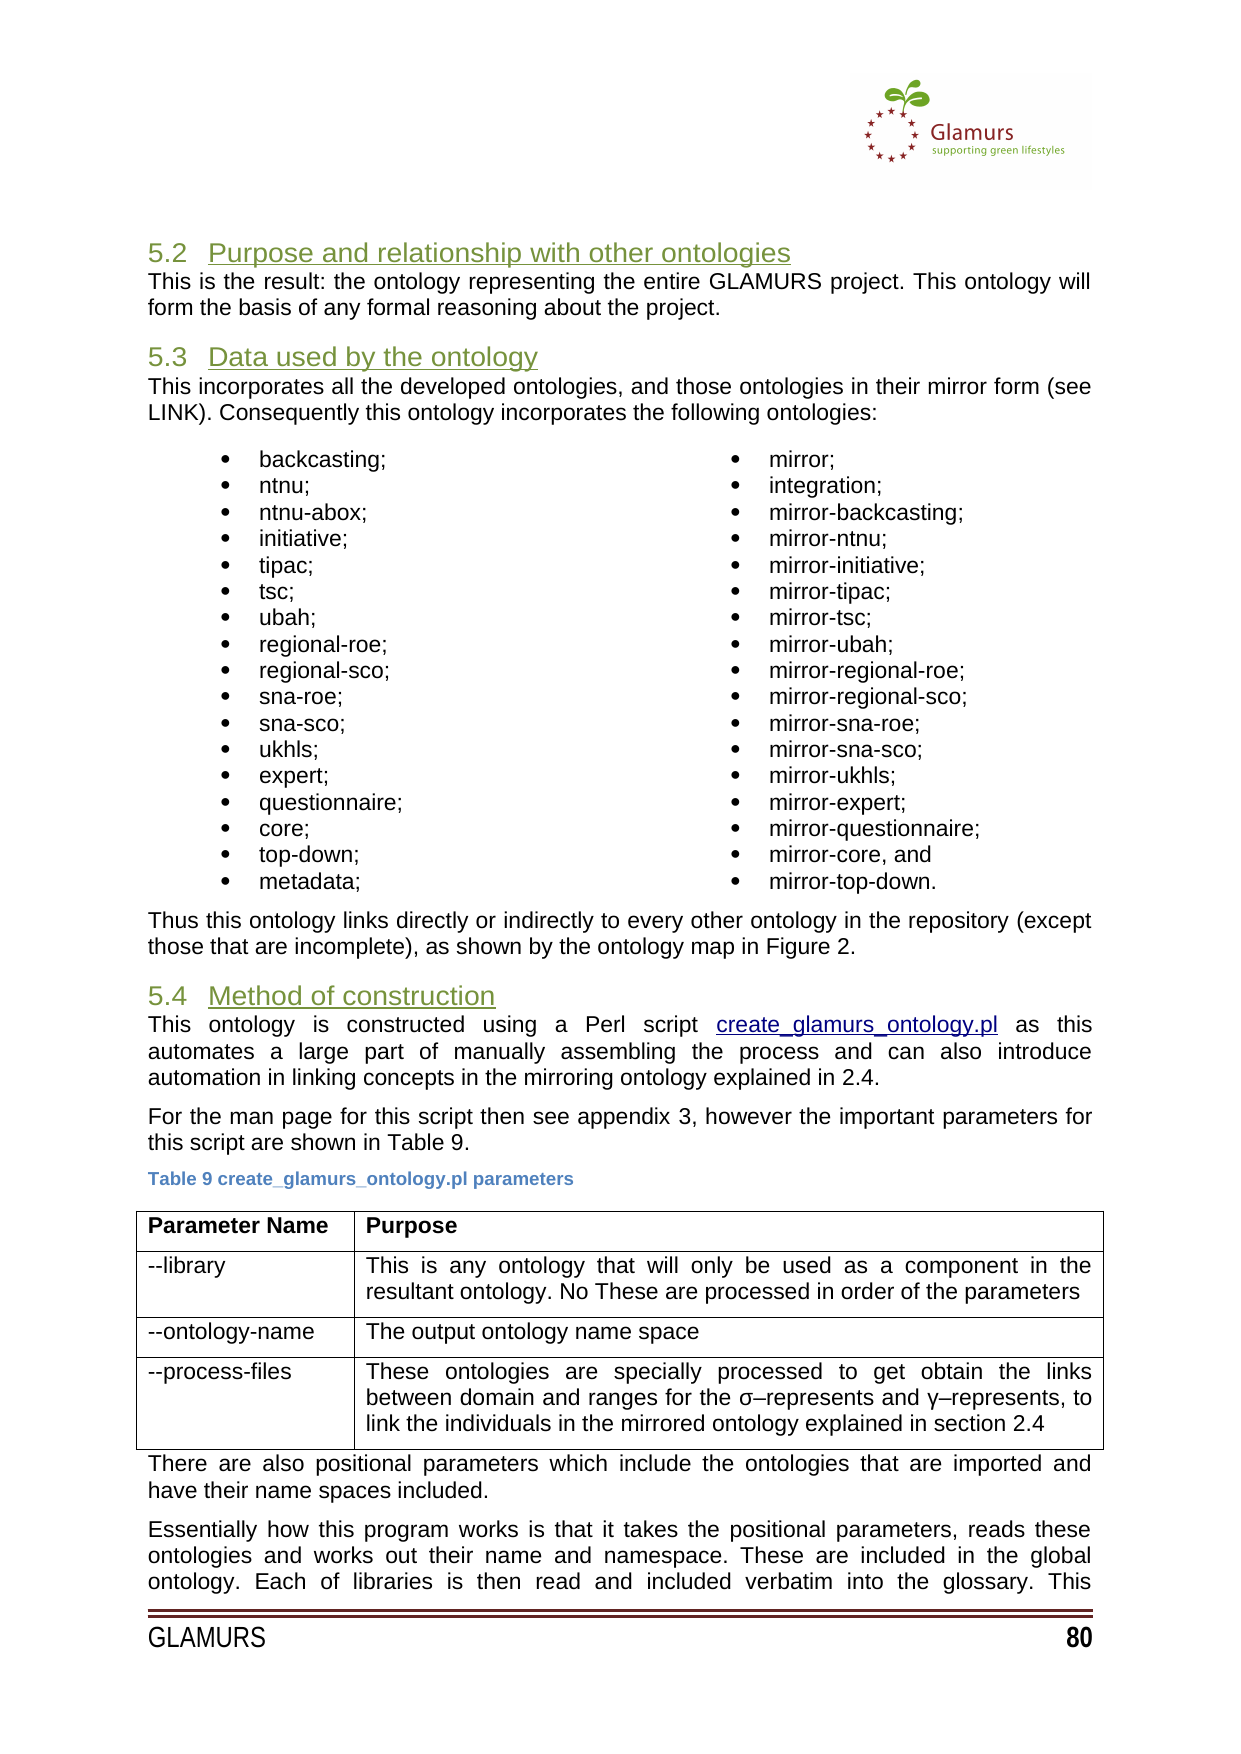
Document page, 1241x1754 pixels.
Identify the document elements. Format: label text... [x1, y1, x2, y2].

table_cell --process-files [137, 1358, 354, 1449]
table_header Parameter Name [137, 1212, 354, 1251]
text tipac; [221, 552, 583, 578]
text mirror-top-down. [731, 868, 1093, 894]
table_cell These ontologies are specially processed to get obtain the links between domain and ranges for the σ–represents and γ–represents, to link the individuals in the mirrored ontology explained in section 2.4 [355, 1358, 1103, 1449]
table_cell --library [137, 1252, 354, 1317]
text mirror-expert; [731, 789, 1093, 815]
text tsc; [221, 578, 583, 604]
text mirror-questionnaire; [731, 815, 1093, 841]
table_cell --ontology-name [137, 1318, 354, 1357]
table_cell This is any ontology that will only be used as a component in the resultant ontology. No These are processed in order of the parameters [355, 1252, 1103, 1317]
text core; [221, 815, 583, 841]
text sna-sco; [221, 710, 583, 736]
text mirror-tsc; [731, 604, 1093, 631]
table_header Purpose [355, 1212, 1103, 1251]
text top-down; [221, 841, 583, 868]
text This ontology is constructed using a Perl script create_glamurs_ontology.pl as this automates a large part of manually assembling the process and can also introduce automation in linking concepts in the mirroring ontology explained in 2.4. [148, 1011, 1093, 1091]
text mirror-initiative; [731, 552, 1093, 578]
text backcasting; [221, 446, 583, 472]
text There are also positional parameters which include the ontologies that are imported and have their name spaces included. [148, 1450, 1093, 1503]
text regional-sco; [221, 657, 583, 683]
text mirror-backcasting; [731, 499, 1093, 525]
text mirror-tipac; [731, 578, 1093, 604]
text expert; [221, 762, 583, 789]
text integration; [731, 472, 1093, 499]
text metadata; [221, 868, 583, 894]
text mirror-ubah; [731, 631, 1093, 657]
subtitle Purpose and relationship with other ontologies [148, 237, 1093, 268]
text mirror-regional-roe; [731, 657, 1093, 683]
table_cell The output ontology name space [355, 1318, 1103, 1357]
text mirror-ukhls; [731, 762, 1093, 789]
subtitle Method of construction [148, 980, 1093, 1011]
text Thus this ontology links directly or indirectly to every other ontology in the repository (except those that are incomplete), as shown by the ontology map in Figure 2. [148, 907, 1093, 959]
text mirror-ntnu; [731, 525, 1093, 552]
text mirror; [731, 446, 1093, 472]
text mirror-sna-sco; [731, 736, 1093, 762]
text ntnu; [221, 472, 583, 499]
text mirror-regional-sco; [731, 683, 1093, 710]
text This incorporates all the developed ontologies, and those ontologies in their mirror form (see LINK). Consequently this ontology incorporates the following ontologies: [148, 373, 1093, 425]
text regional-roe; [221, 631, 583, 657]
text Table 9 create_glamurs_ontology.pl parameters [148, 1168, 1093, 1190]
text ntnu-abox; [221, 499, 583, 525]
text mirror-core, and [731, 841, 1093, 868]
subtitle Data used by the ontology [148, 341, 1093, 373]
text ubah; [221, 604, 583, 631]
text sna-roe; [221, 683, 583, 710]
picture [849, 73, 1093, 190]
text This is the result: the ontology representing the entire GLAMURS project. This ontology will form the basis of any formal reasoning about the project. [148, 268, 1093, 321]
text questionnaire; [221, 789, 583, 815]
text ukhls; [221, 736, 583, 762]
text For the man page for this script then see appendix 3, however the important parameters for this script are shown in Table 9. [148, 1103, 1093, 1156]
text initiative; [221, 525, 583, 552]
text mirror-sna-roe; [731, 710, 1093, 736]
